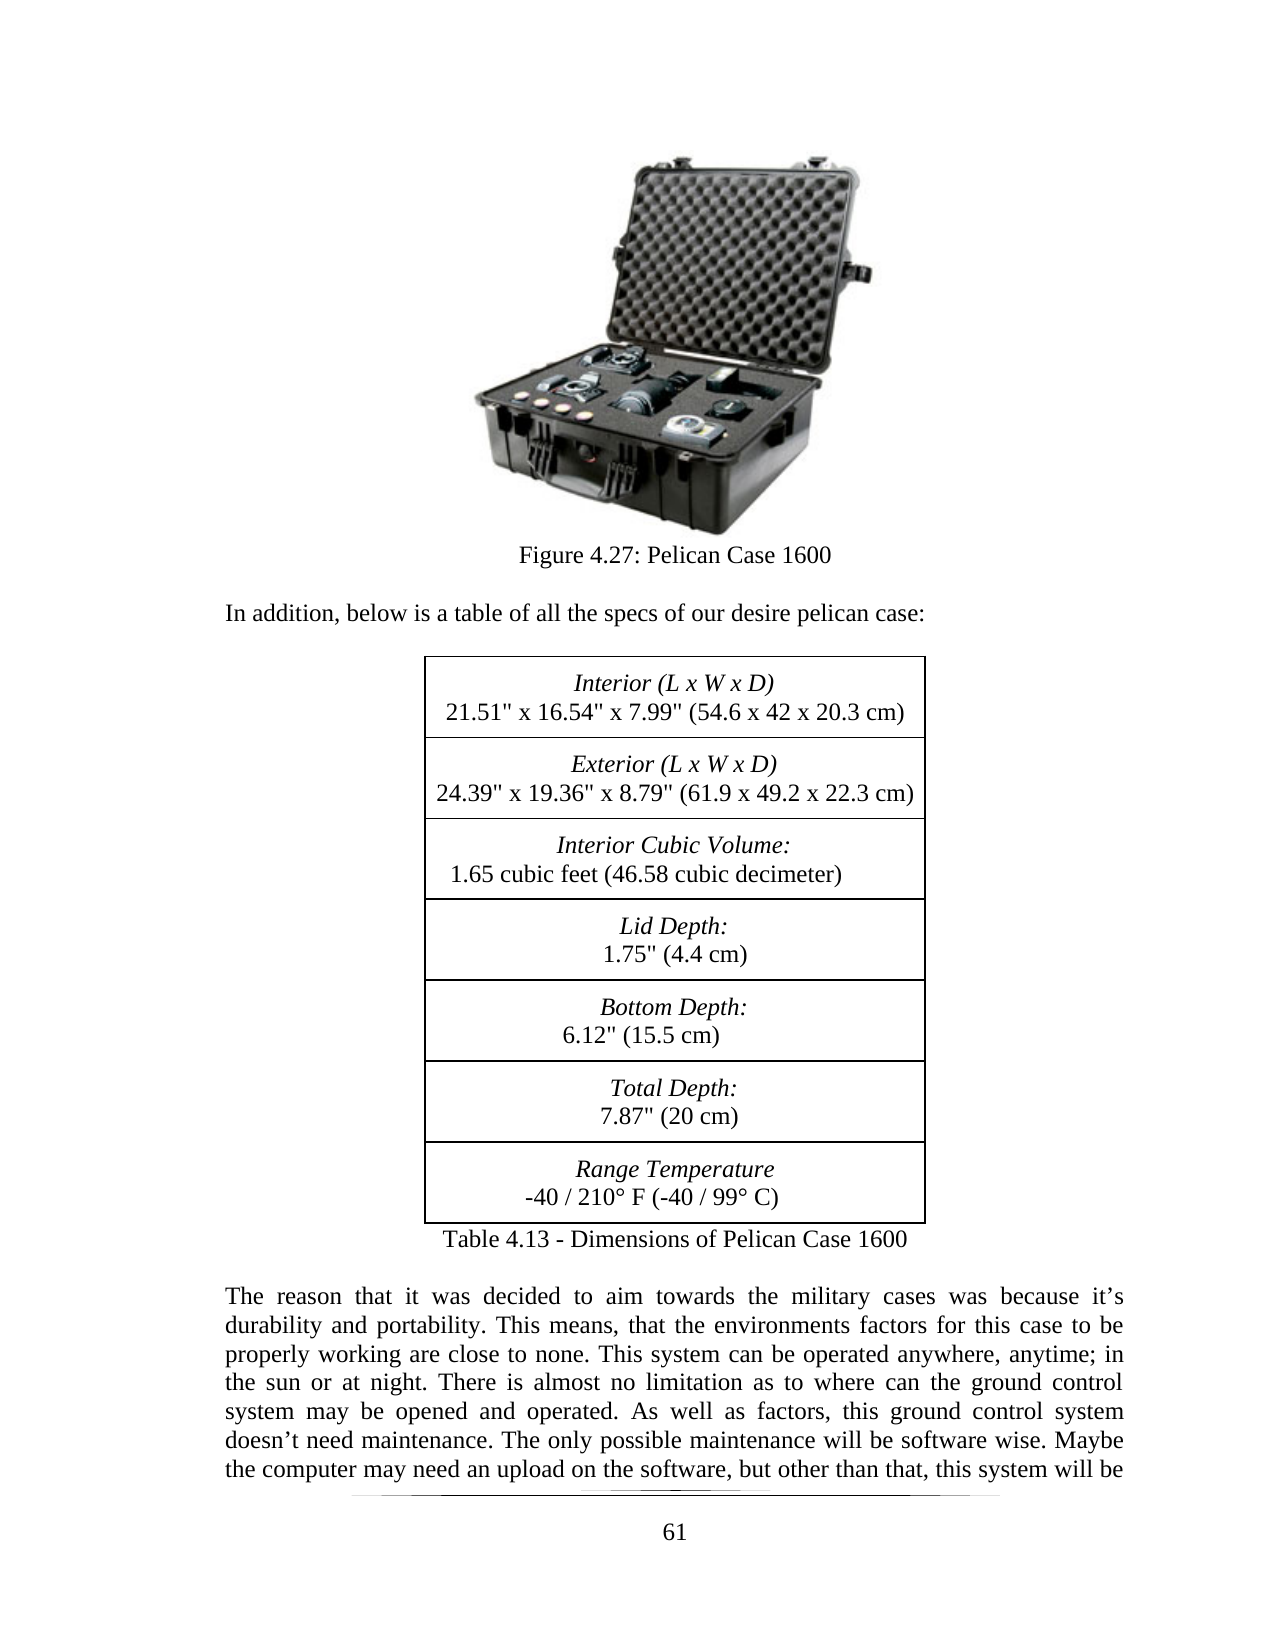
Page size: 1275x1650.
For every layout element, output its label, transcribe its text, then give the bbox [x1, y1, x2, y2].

table_cell Range Temperature -40 / 210° F (-40 / 99° C) [426, 1143, 924, 1222]
table_cell Total Depth: 7.87" (20 cm) [426, 1062, 924, 1141]
table_header Interior (L x W x D) 21.51" x 16.54" x 7.99" (54.6 x 42 x 20.3 cm) [426, 657, 924, 736]
table_cell Bottom Depth: 6.12" (15.5 cm) [426, 981, 924, 1060]
picture [468, 150, 882, 541]
text Figure 4.27: Pelican Case 1600 [225, 541, 1125, 569]
text In addition, below is a table of all the specs of our desire pelican case: [225, 598, 1125, 627]
table_cell Exterior (L x W x D) 24.39" x 19.36" x 8.79" (61.9 x 49.2 x 22.3 cm) [426, 738, 924, 817]
table_cell Lid Depth: 1.75" (4.4 cm) [426, 900, 924, 979]
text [225, 1281, 1125, 1482]
table_cell Interior Cubic Volume: 1.65 cubic feet (46.58 cubic decimeter) [426, 819, 924, 898]
text Table 4.13 - Dimensions of Pelican Case 1600 [225, 1224, 1125, 1252]
